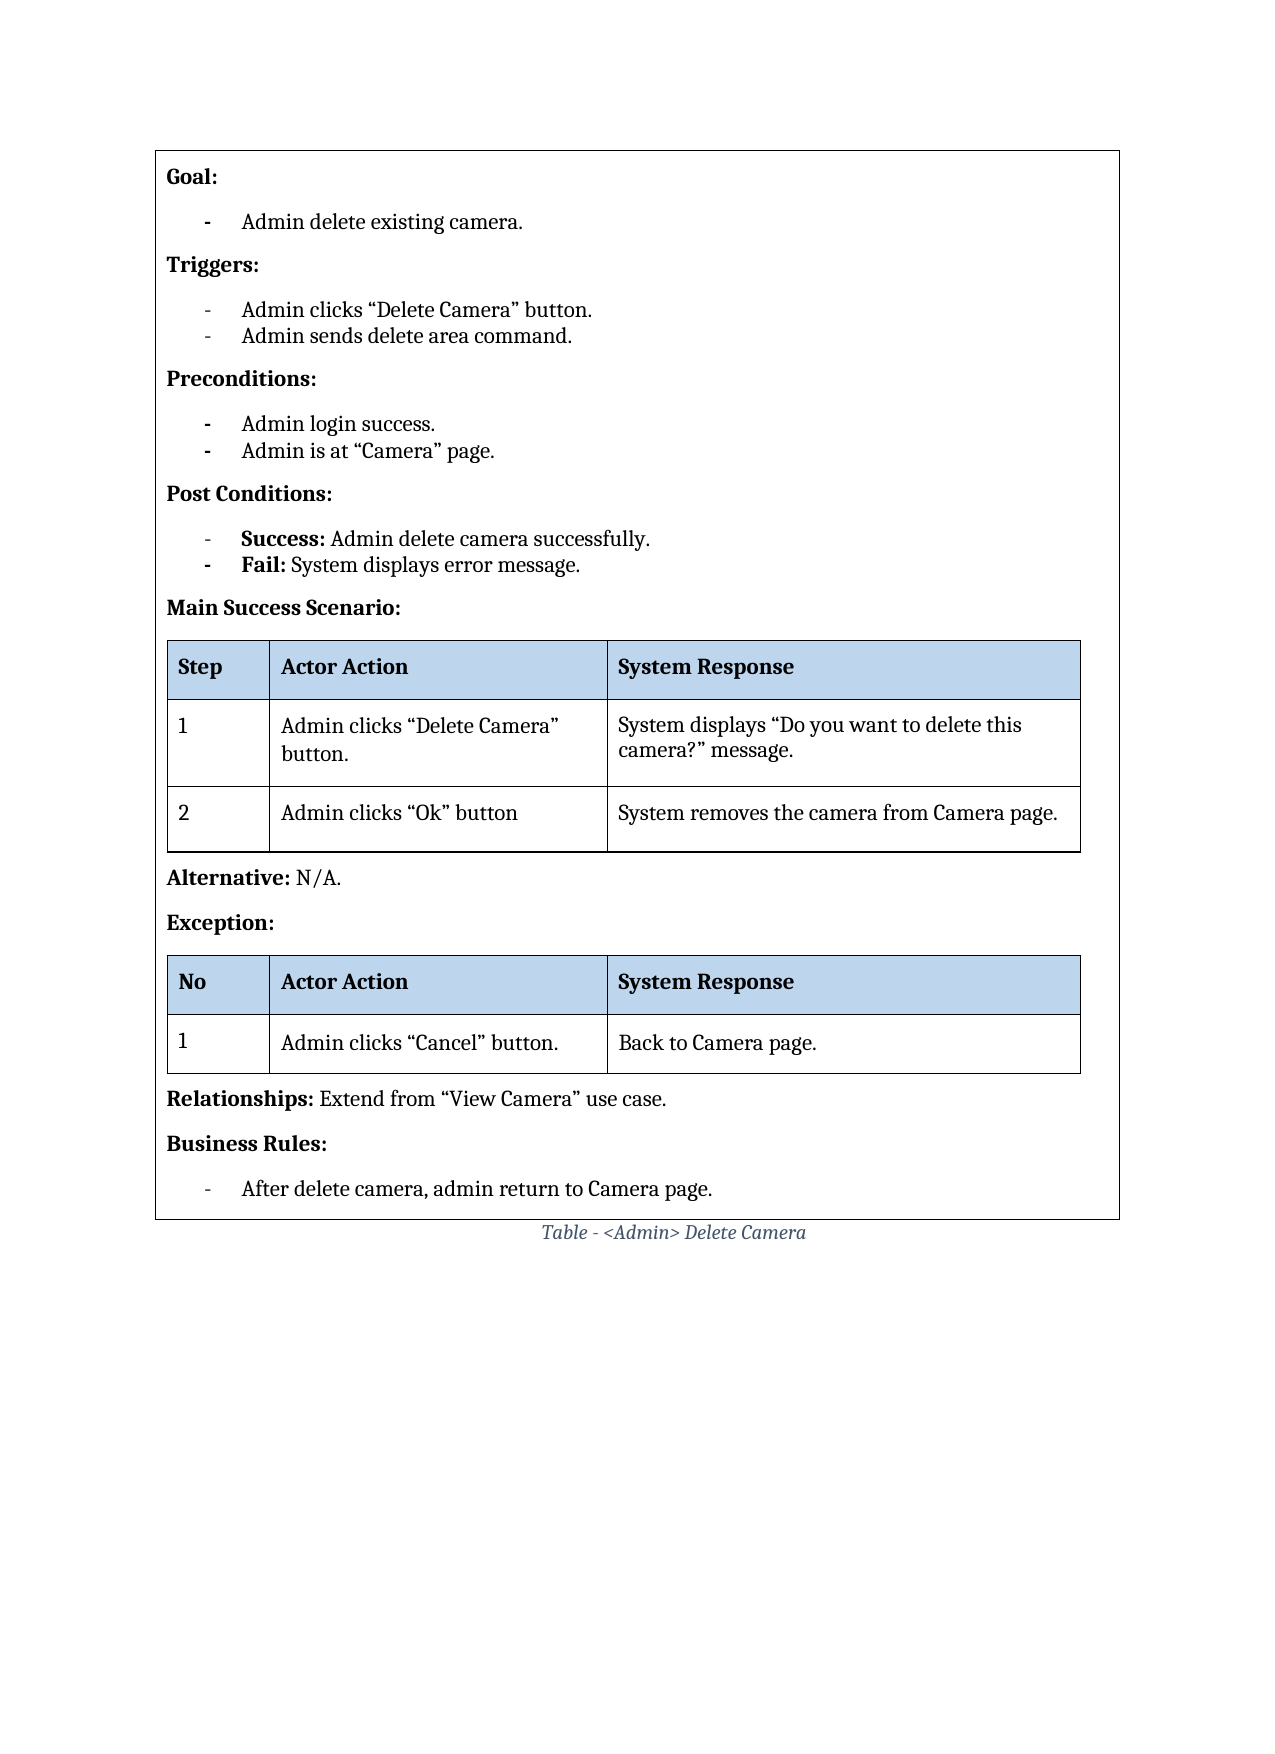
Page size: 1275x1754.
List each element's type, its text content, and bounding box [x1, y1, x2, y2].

text Table - <Admin> Delete Camera [225, 1220, 1125, 1244]
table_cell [156, 151, 1119, 1219]
